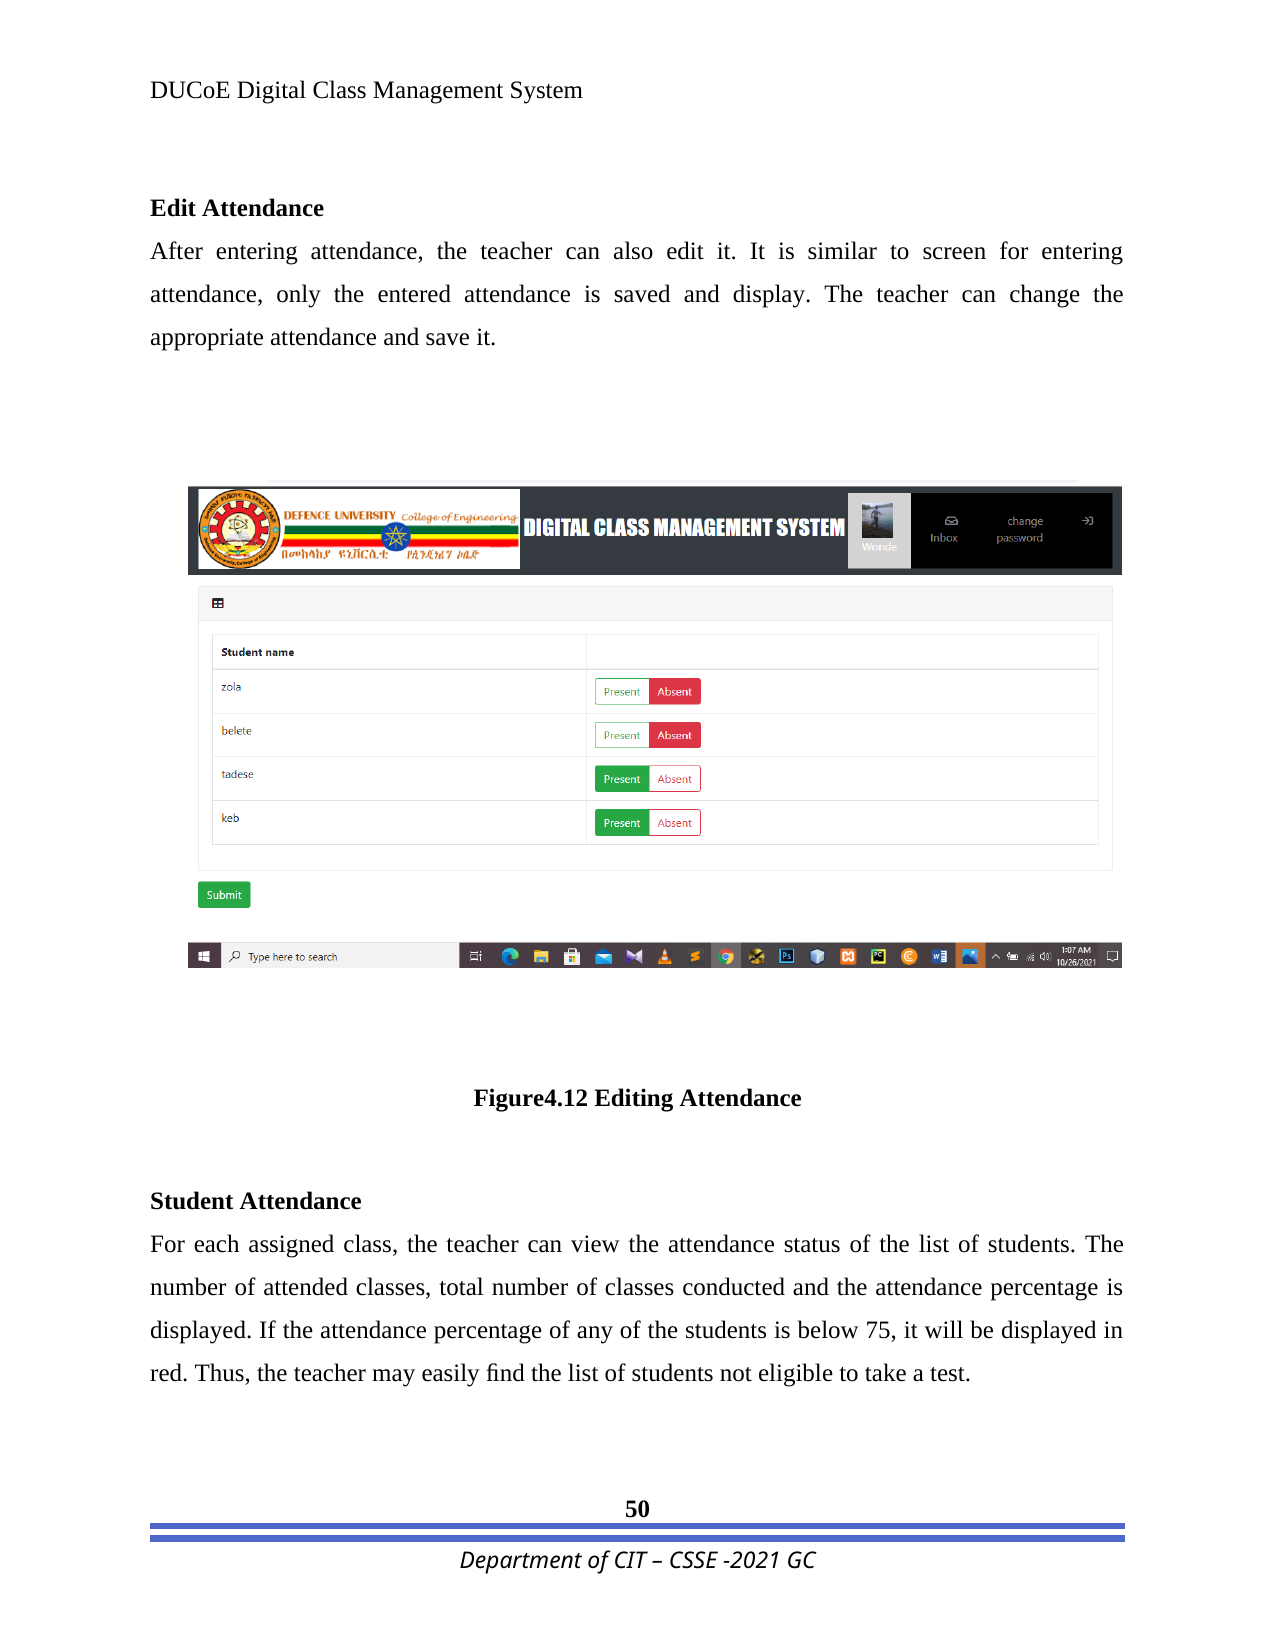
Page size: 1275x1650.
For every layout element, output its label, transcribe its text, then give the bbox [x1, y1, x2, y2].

text For each assigned class, the teacher can view the attendance status of the list of students. The number of attended classes, total number of classes conducted and the attendance percentage is displayed. If the attendance percentage of any of the students is below 75, it will be displayed in red. Thus, the teacher may easily ﬁnd the list of students not eligible to take a test. [150, 1229, 1125, 1387]
text After entering attendance, the teacher can also edit it. It is similar to screen for entering attendance, only the entered attendance is saved and display. The teacher can change the appropriate attendance and save it. [150, 236, 1125, 351]
picture [187, 480, 1122, 968]
text Figure4.12 Editing Attendance [150, 1083, 1125, 1112]
text Edit Attendance [150, 193, 1125, 222]
text Student Attendance [150, 1186, 1125, 1215]
